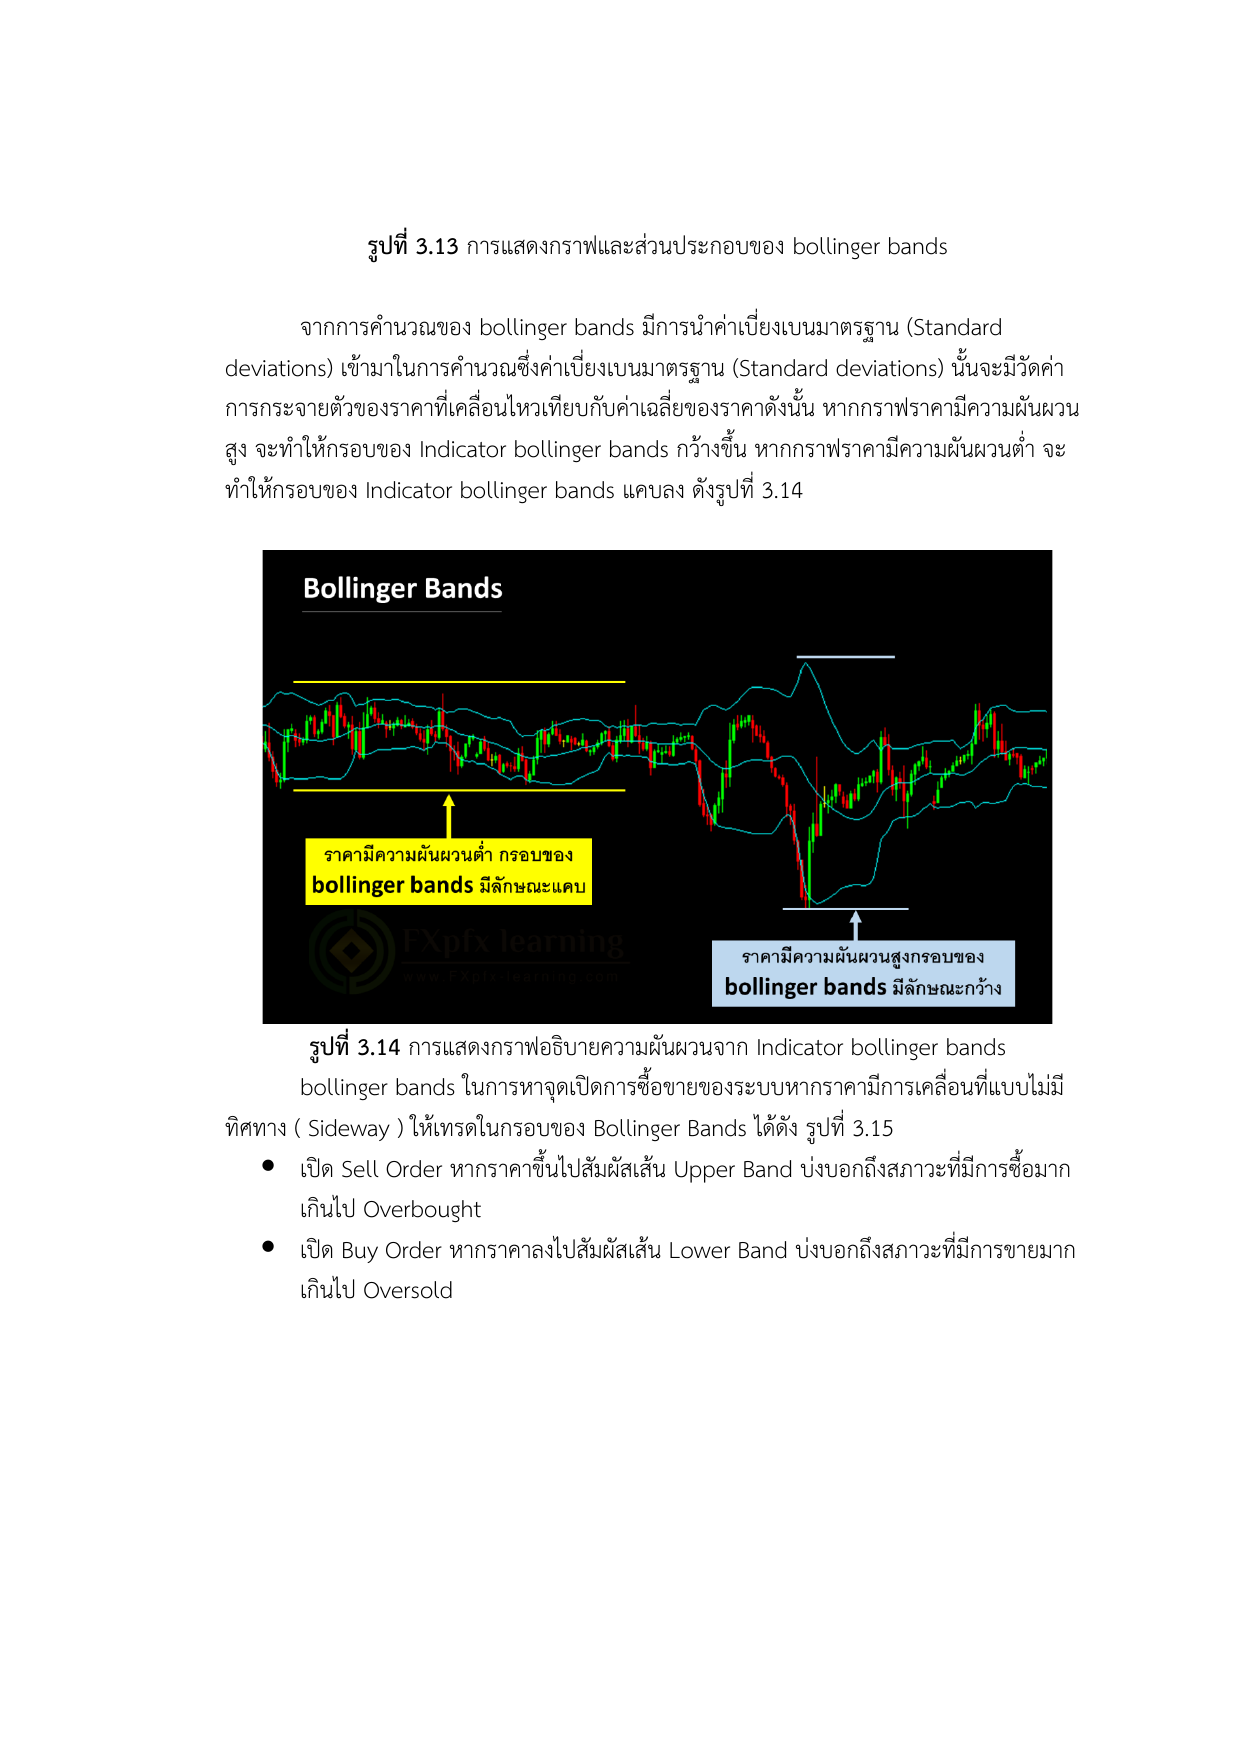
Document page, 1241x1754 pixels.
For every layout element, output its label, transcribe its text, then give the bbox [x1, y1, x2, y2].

text จากการคำนวณของ bollinger bands มีการนำค่าเบี่ยงเบนมาตรฐาน (Standard deviations) เข้ามาในการคำนวณซึ่งค่าเบี่ยงเบนมาตรฐาน (Standard deviations) นั้นจะมีวัดค่าการกระจายตัวของราคาที่เคลื่อนไหวเทียบกับค่าเฉลี่ยของราคาดังนั้น หากกราฟราคามีความผันผวนสูง จะทำให้กรอบของ Indicator bollinger bands กว้างขึ้น หากกราฟราคามีความผันผวนต่ำ จะทำให้กรอบของ Indicator bollinger bands แคบลง ดังรูปที่ 3.14 [225, 306, 1090, 506]
text รูปที่ 3.14 การแสดงกราฟอธิบายความผันผวนจาก Indicator bollinger bands [225, 1026, 1090, 1063]
text รูปที่ 3.13 การแสดงกราฟและส่วนประกอบของ bollinger bands [225, 225, 1090, 263]
list เปิด Buy Order หากราคาลงไปสัมผัสเส้น Lower Band บ่งบอกถึงสภาวะที่มีการขายมากเกินไป Oversold [262, 1229, 1090, 1307]
text bollinger bands ในการหาจุดเปิดการซื้อขายของระบบหากราคามีการเคลื่อนที่แบบไม่มีทิศทาง ( Sideway ) ให้เทรดในกรอบของ Bollinger Bands ได้ดัง รูปที่ 3.15 [225, 1066, 1090, 1145]
picture [262, 550, 1053, 1024]
list เปิด Sell Order หากราคาขึ้นไปสัมผัสเส้น Upper Band บ่งบอกถึงสภาวะที่มีการซื้อมากเกินไป Overbought [262, 1148, 1090, 1226]
